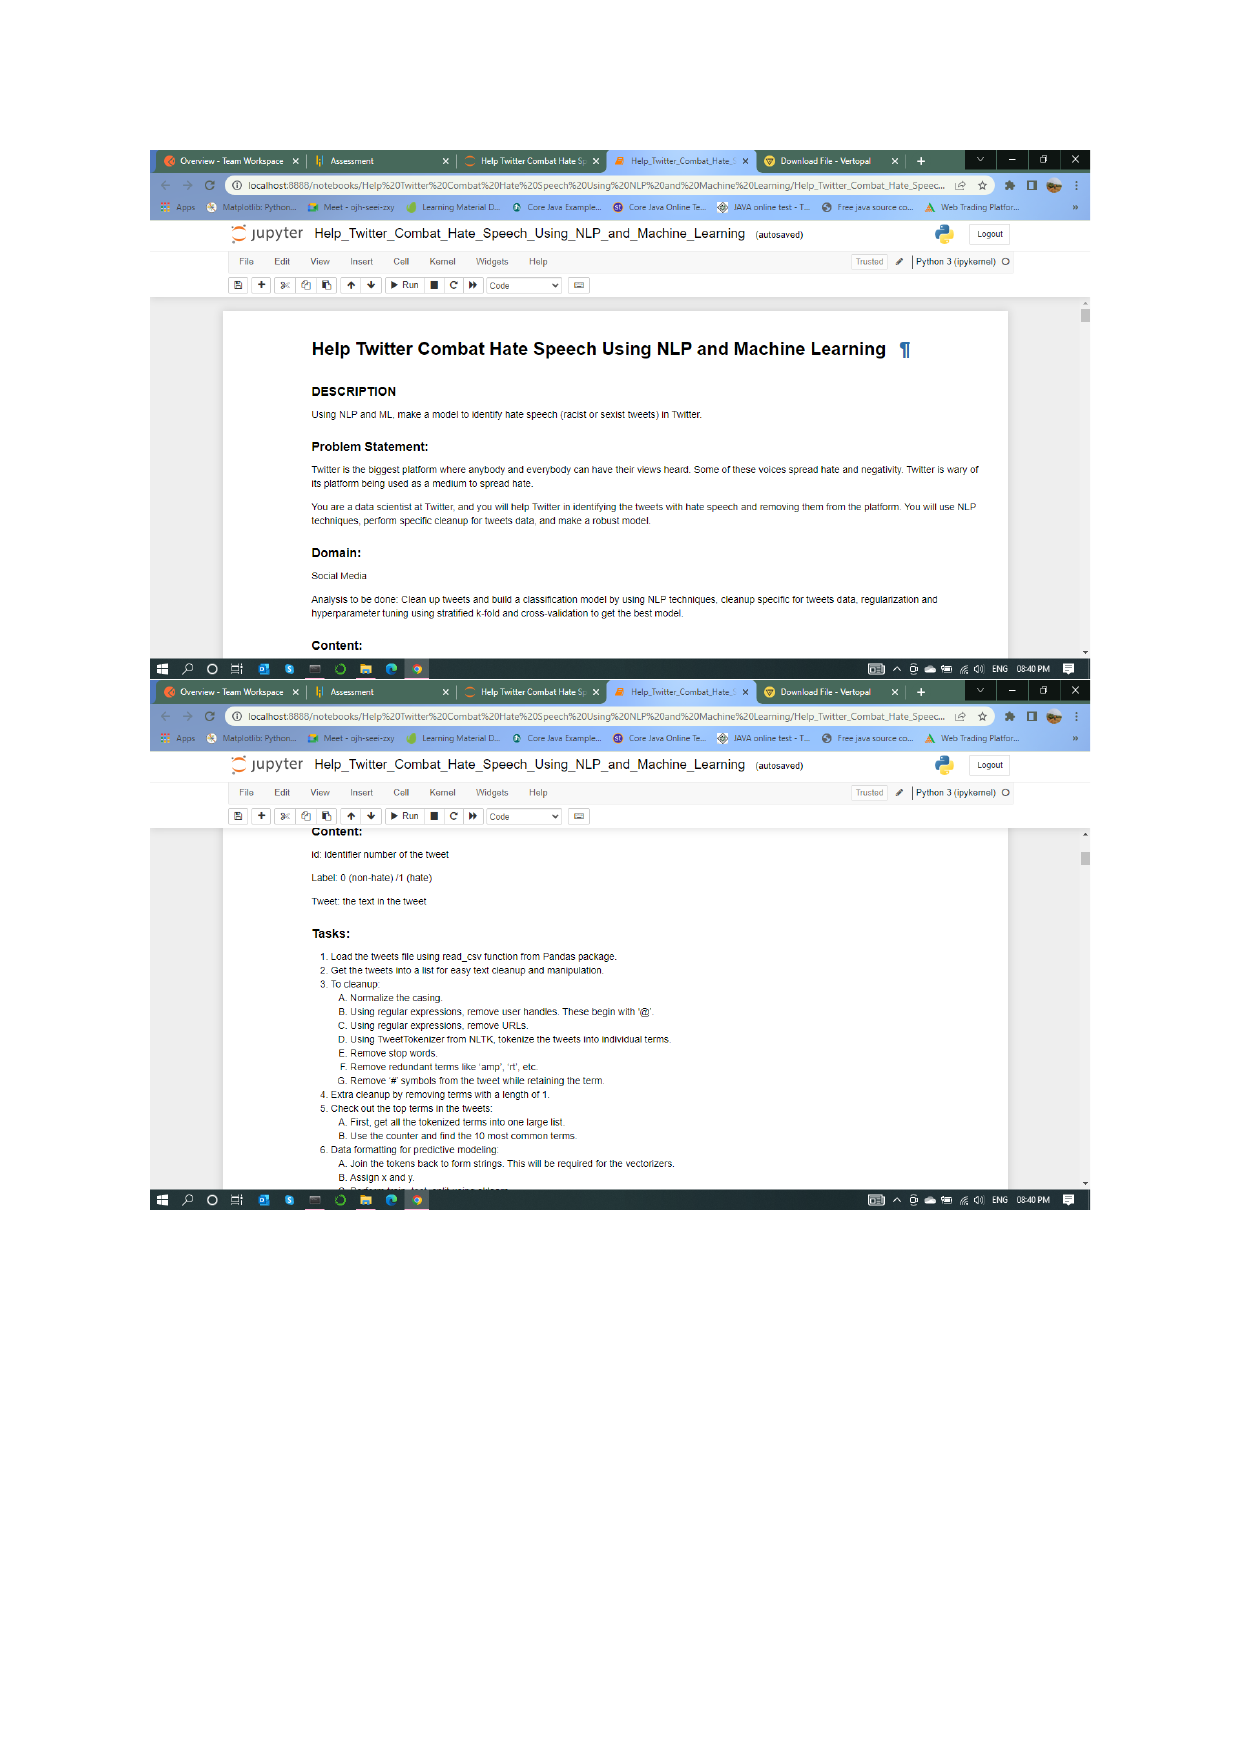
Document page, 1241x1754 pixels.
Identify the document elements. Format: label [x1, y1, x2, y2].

picture [150, 150, 1091, 679]
picture [150, 680, 1091, 1210]
